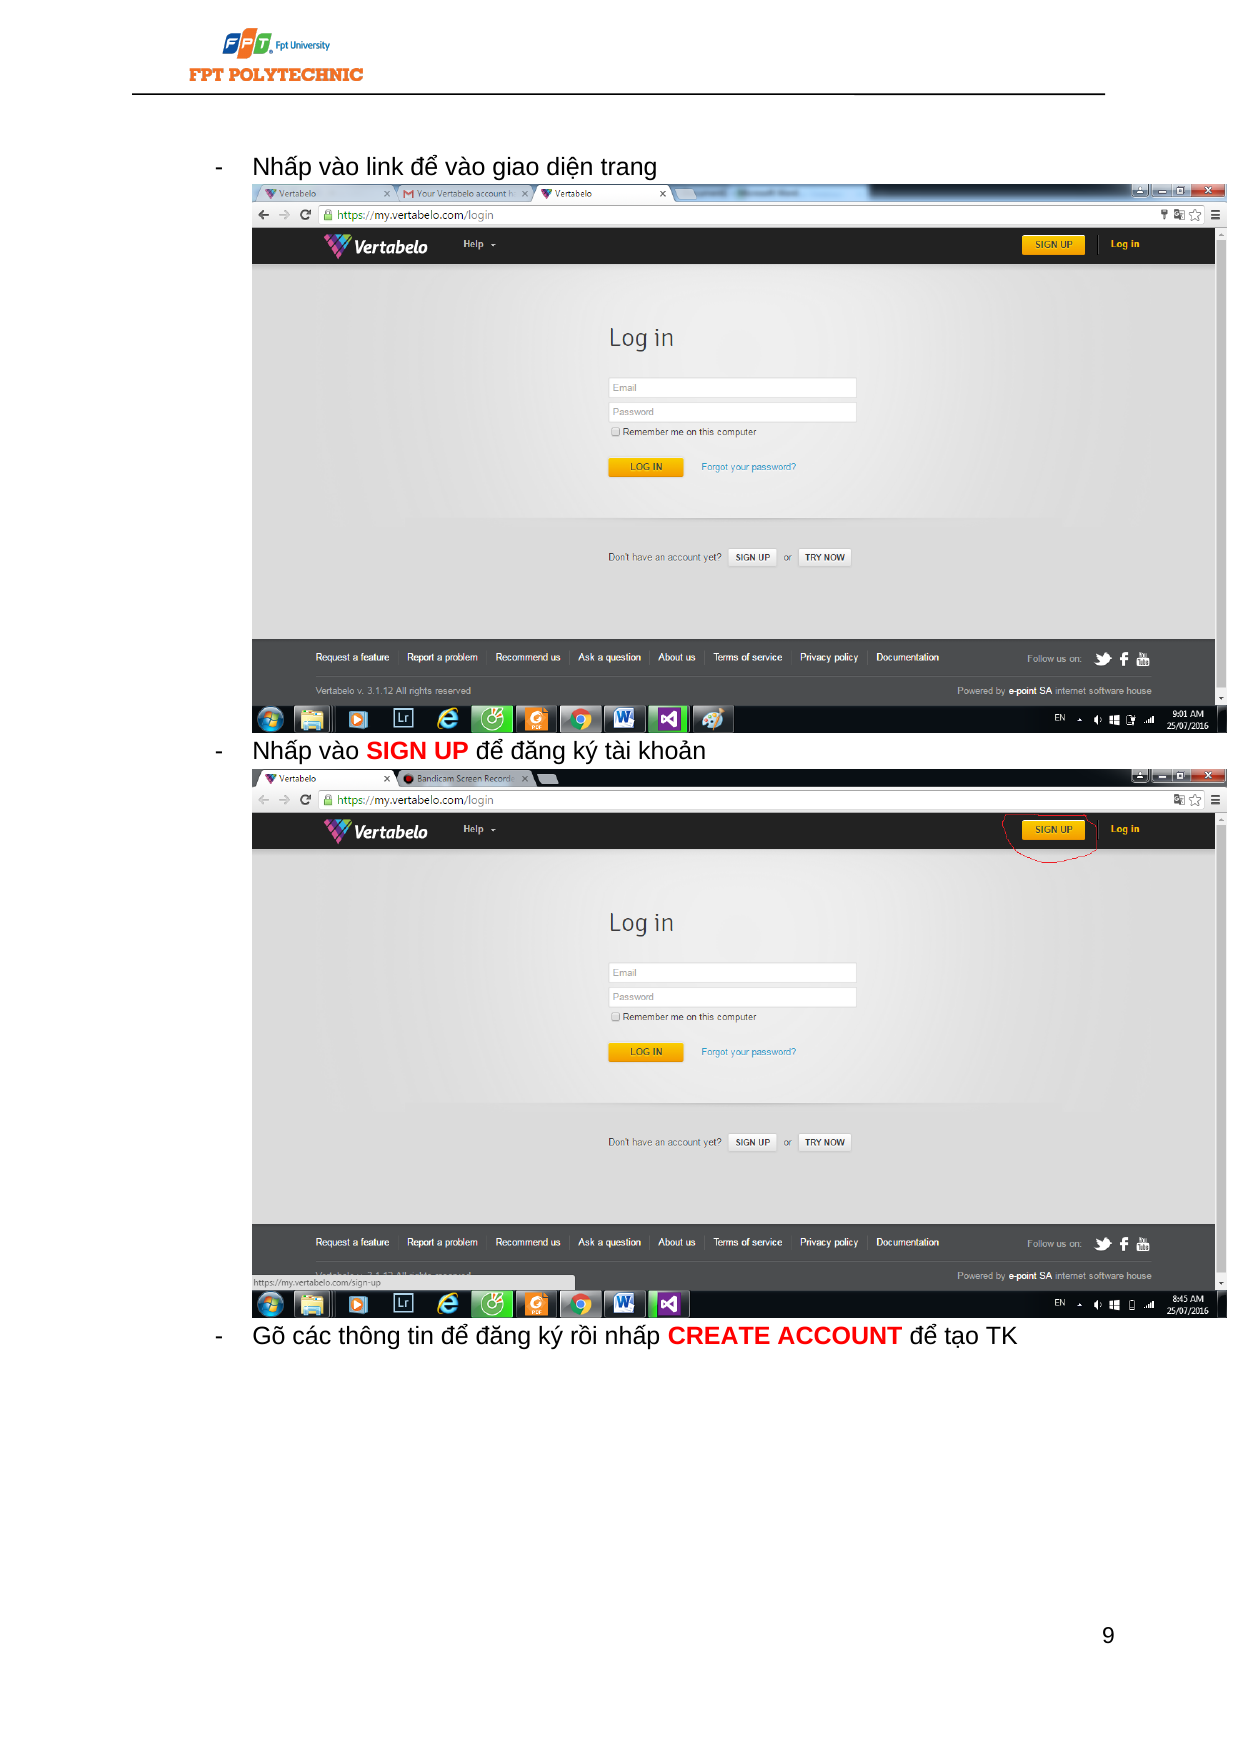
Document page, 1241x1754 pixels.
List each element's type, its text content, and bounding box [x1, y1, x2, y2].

list Nhấp vào SIGN UP để đăng ký tài khoản [214, 736, 1134, 765]
picture [252, 184, 1227, 733]
list Gõ các thông tin để đăng ký rồi nhấp CREATE ACCOUNT để tạo TK [214, 1321, 1134, 1350]
picture [189, 28, 363, 81]
picture [252, 769, 1227, 1318]
